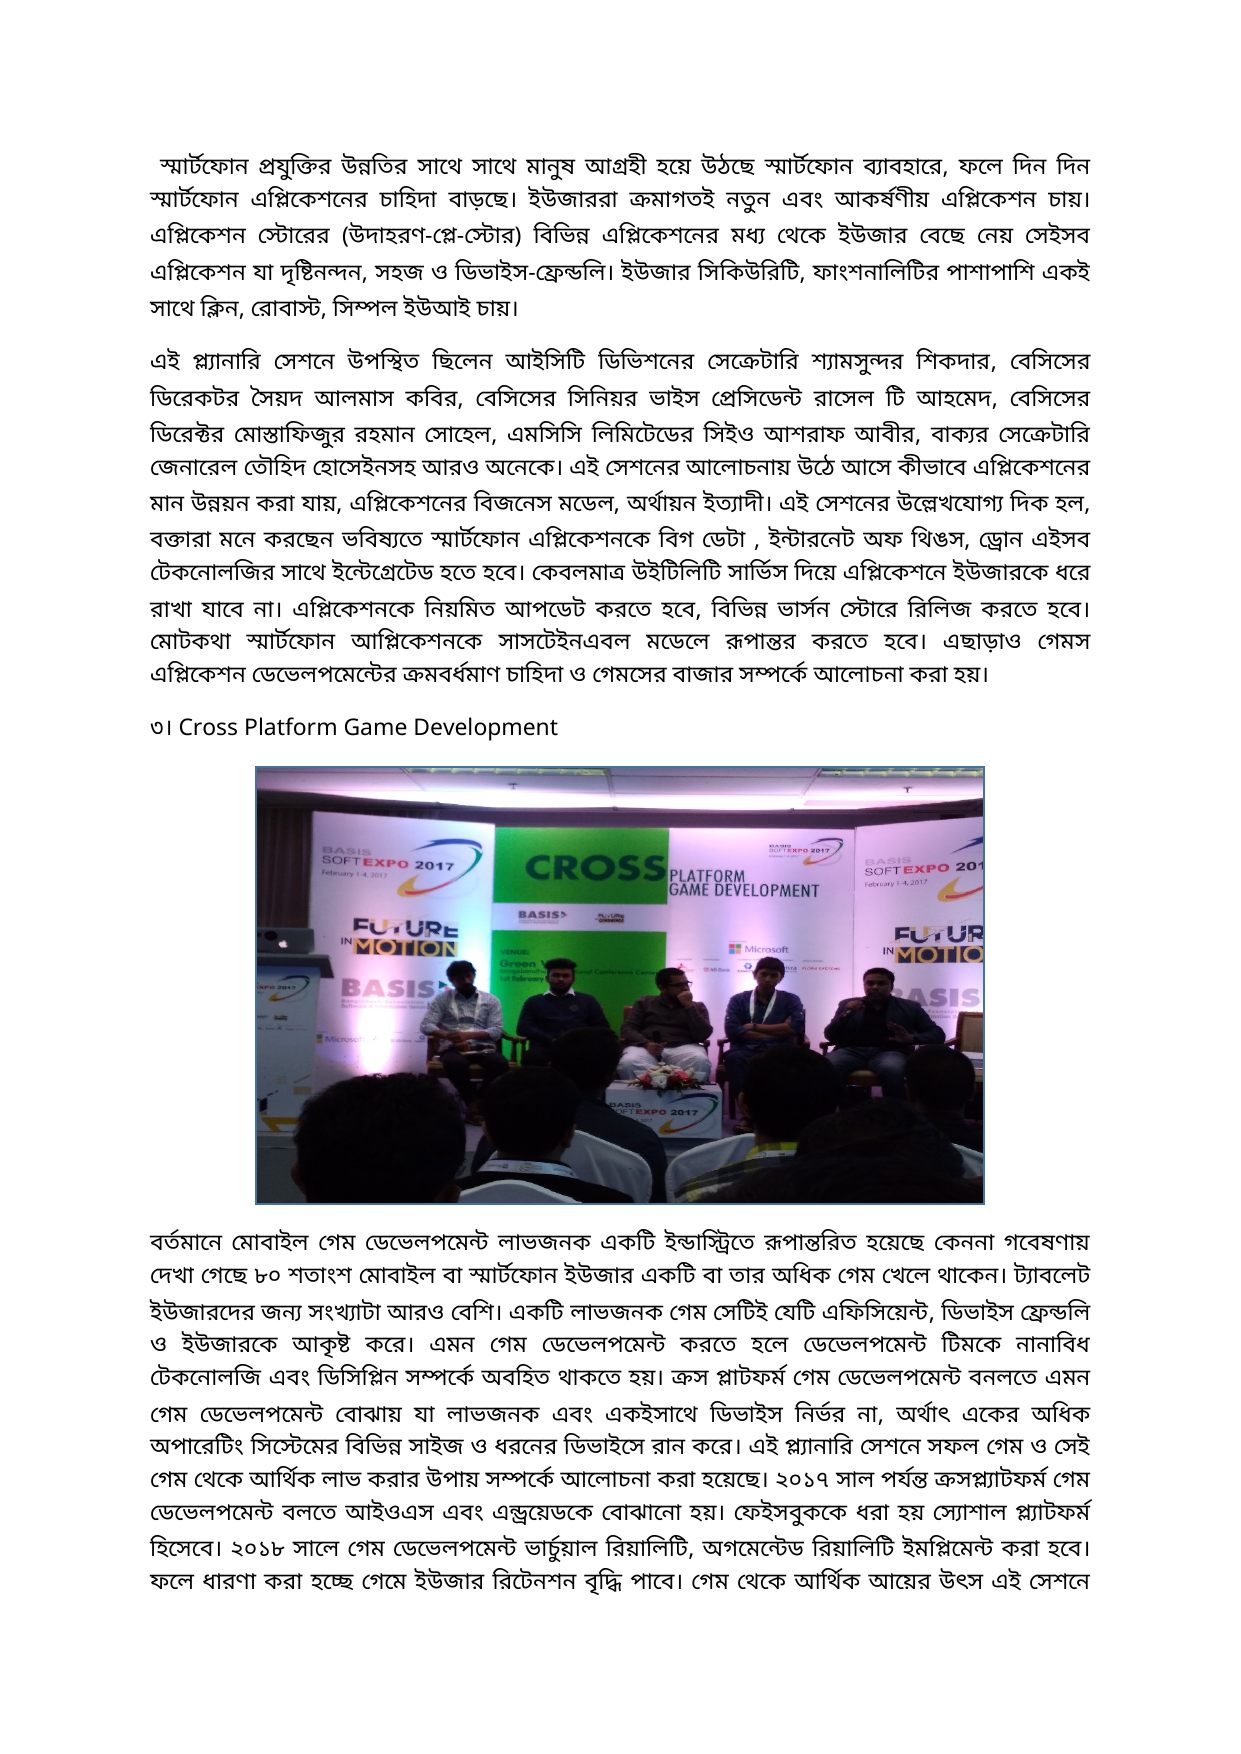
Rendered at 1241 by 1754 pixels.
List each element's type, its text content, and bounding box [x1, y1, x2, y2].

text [150, 764, 1090, 1599]
picture [257, 768, 983, 1203]
text ৩। Cross Platform Game Development [150, 711, 1090, 745]
text স্মার্টফোন প্রযুক্তির উন্নতির সাথে সাথে মানুষ আগ্রহী হয়ে উঠছে স্মার্টফোন ব্যাবহারে, ফলে দিন দিন স্মার্টফোন এপ্লিকেশনের চাহিদা বাড়ছে। ইউজাররা ক্রমাগতই নতুন এবং আকর্ষণীয় এপ্লিকেশন চায়। এপ্লিকেশন স্টোরের (উদাহরণ-প্লে-স্টোর) বিভিন্ন এপ্লিকেশনের মধ্য থেকে ইউজার বেছে নেয় সেইসব এপ্লিকেশন যা দৃষ্টিনন্দন, সহজ ও ডিভাইস-ফ্রেন্ডলি। ইউজার সিকিউরিটি, ফাংশনালিটির পাশাপাশি একই সাথে ক্লিন, রোবাস্ট, সিম্পল ইউআই চায়। [150, 150, 1090, 326]
text এই প্ল্যানারি সেশনে উপস্থিত ছিলেন আইসিটি ডিভিশনের সেক্রেটারি শ্যামসুন্দর শিকদার, বেসিসের ডিরেকটর সৈয়দ আলমাস কবির, বেসিসের সিনিয়র ভাইস প্রেসিডেন্ট রাসেল টি আহমেদ, বেসিসের ডিরেক্টর মোস্তাফিজুর রহমান সোহেল, এমসিসি লিমিটেডের সিইও আশরাফ আবীর, বাক্যর সেক্রেটারি জেনারেল তৌহিদ হোসেইনসহ আরও অনেকে। এই সেশনের আলোচনায় উঠে আসে কীভাবে এপ্লিকেশনের মান উন্নয়ন করা যায়, এপ্লিকেশনের বিজনেস মডেল, অর্থায়ন ইত্যাদী। এই সেশনের উল্লেখযোগ্য দিক হল, বক্তারা মনে করছেন ভবিষ্যতে স্মার্টফোন এপ্লিকেশনকে বিগ ডেটা , ইন্টারনেট অফ থিঙস, ড্রোন এইসব টেকনোলজির সাথে ইন্টেগ্রেটেড হতে হবে। কেবলমাত্র উইটিলিটি সার্ভিস দিয়ে এপ্লিকেশনে ইউজারকে ধরে রাখা যাবে না। এপ্লিকেশনকে নিয়মিত আপডেট করতে হবে, বিভিন্ন ভার্সন স্টোরে রিলিজ করতে হবে। মোটকথা স্মার্টফোন আপ্লিকেশনকে সাসটেইনএবল মডেলে রূপান্তর করতে হবে। এছাড়াও গেমস এপ্লিকেশন ডেভেলপমেন্টের ক্রমবর্ধমাণ চাহিদা ও গেমসের বাজার সম্পর্কে আলোচনা করা হয়। [150, 345, 1090, 692]
